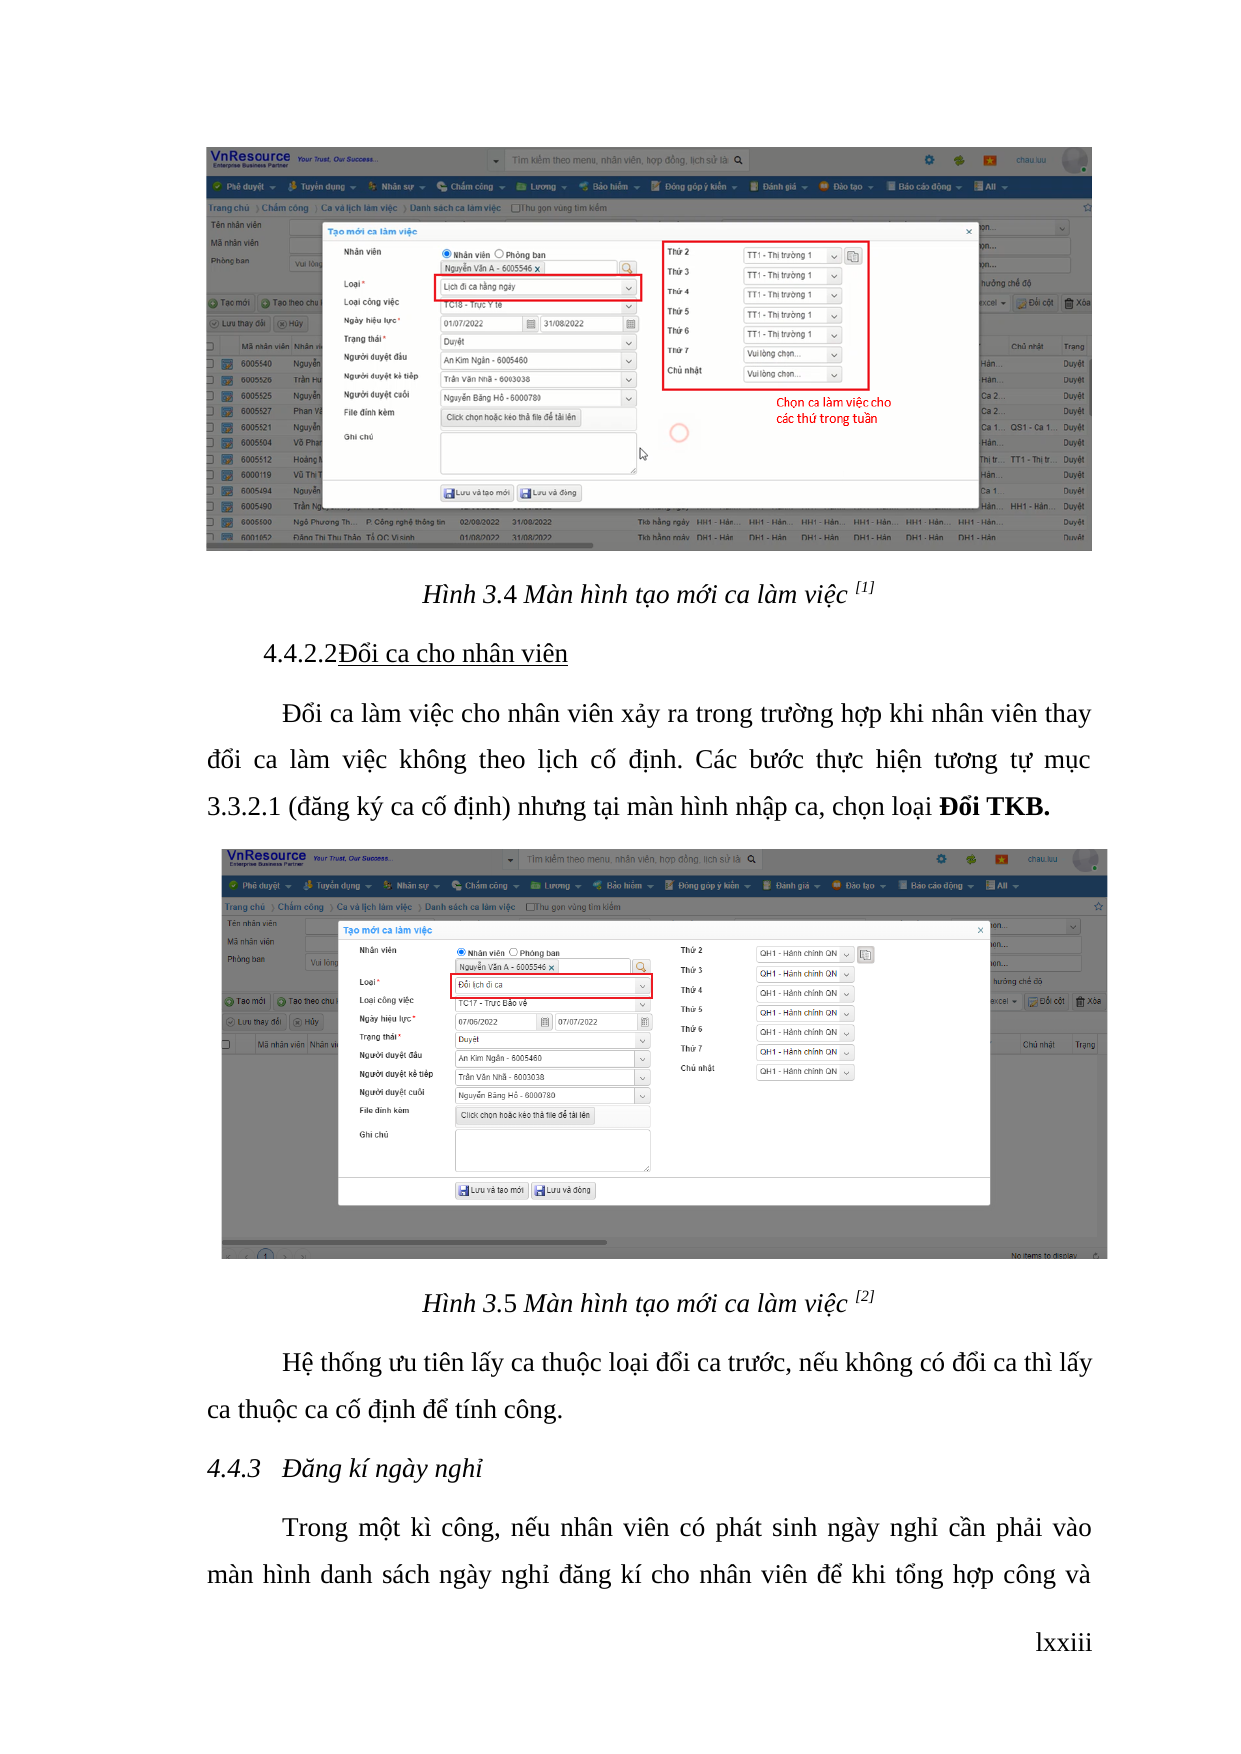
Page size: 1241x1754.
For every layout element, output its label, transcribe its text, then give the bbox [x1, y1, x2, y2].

list Đổi ca cho nhân viên [263, 637, 1092, 669]
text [207, 1511, 1092, 1589]
text Hệ thống ưu tiên lấy ca thuộc loại đổi ca trước, nếu không có đổi ca thì lấy ca thuộc ca cố định để tính công. [207, 1346, 1092, 1424]
list Đăng kí ngày nghỉ [207, 1452, 1092, 1483]
picture [206, 147, 1092, 551]
text Đổi ca làm việc cho nhân viên xảy ra trong trường hợp khi nhân viên thay đổi ca làm việc không theo lịch cố định. Các bước thực hiện tương tự mục 3.3.2.1 (đăng ký ca cố định) nhưng tại màn hình nhập ca, chọn loại Đổi TKB. [207, 697, 1092, 821]
picture [221, 849, 1108, 1259]
